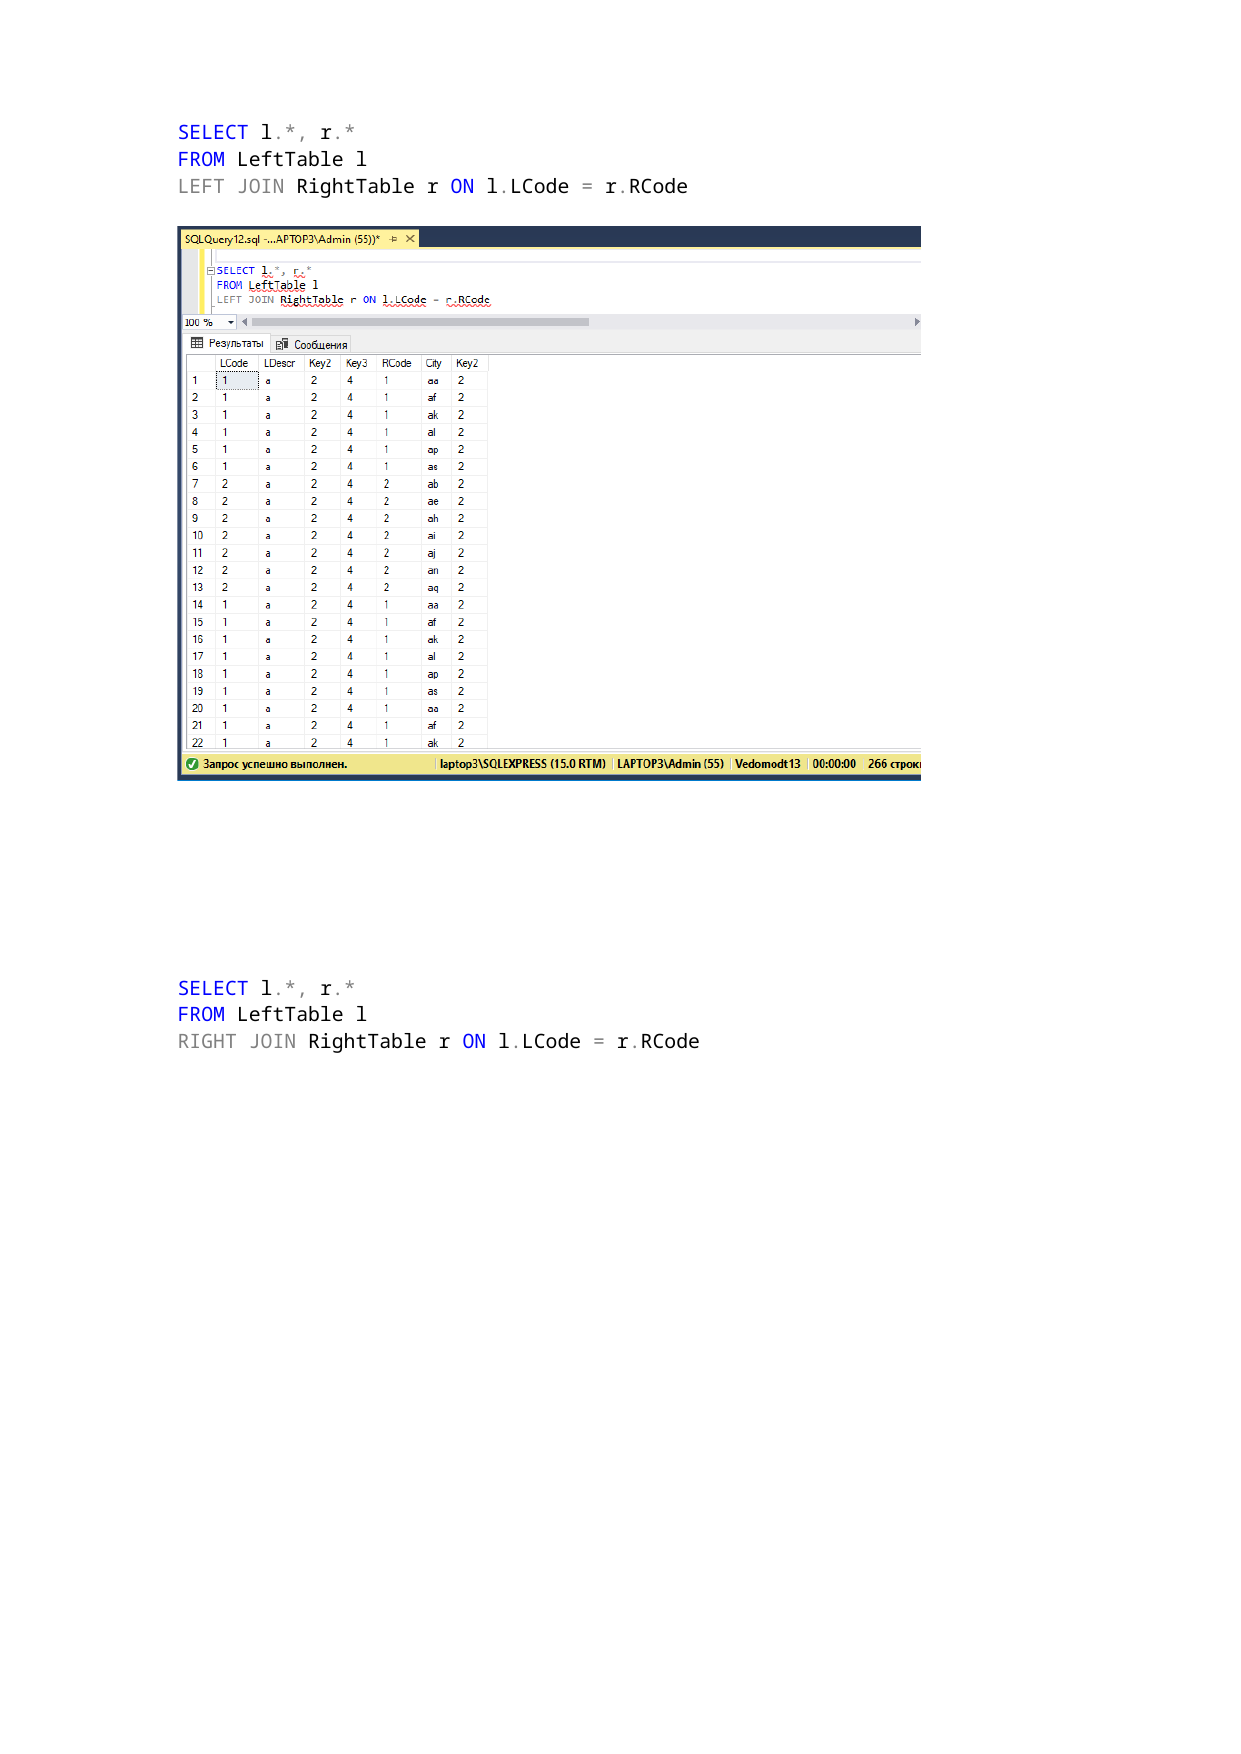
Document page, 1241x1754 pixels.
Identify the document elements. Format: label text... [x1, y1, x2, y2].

text FROM LeftTable l [177, 145, 1152, 172]
picture [177, 226, 921, 781]
text LEFT JOIN RightTable r ON l.LCode = r.RCode [177, 172, 1152, 199]
text SELECT l.*, r.* [177, 118, 1152, 145]
text RIGHT JOIN RightTable r ON l.LCode = r.RCode [177, 1028, 1152, 1055]
text FROM LeftTable l [177, 1001, 1152, 1028]
text SELECT l.*, r.* [177, 974, 1152, 1001]
